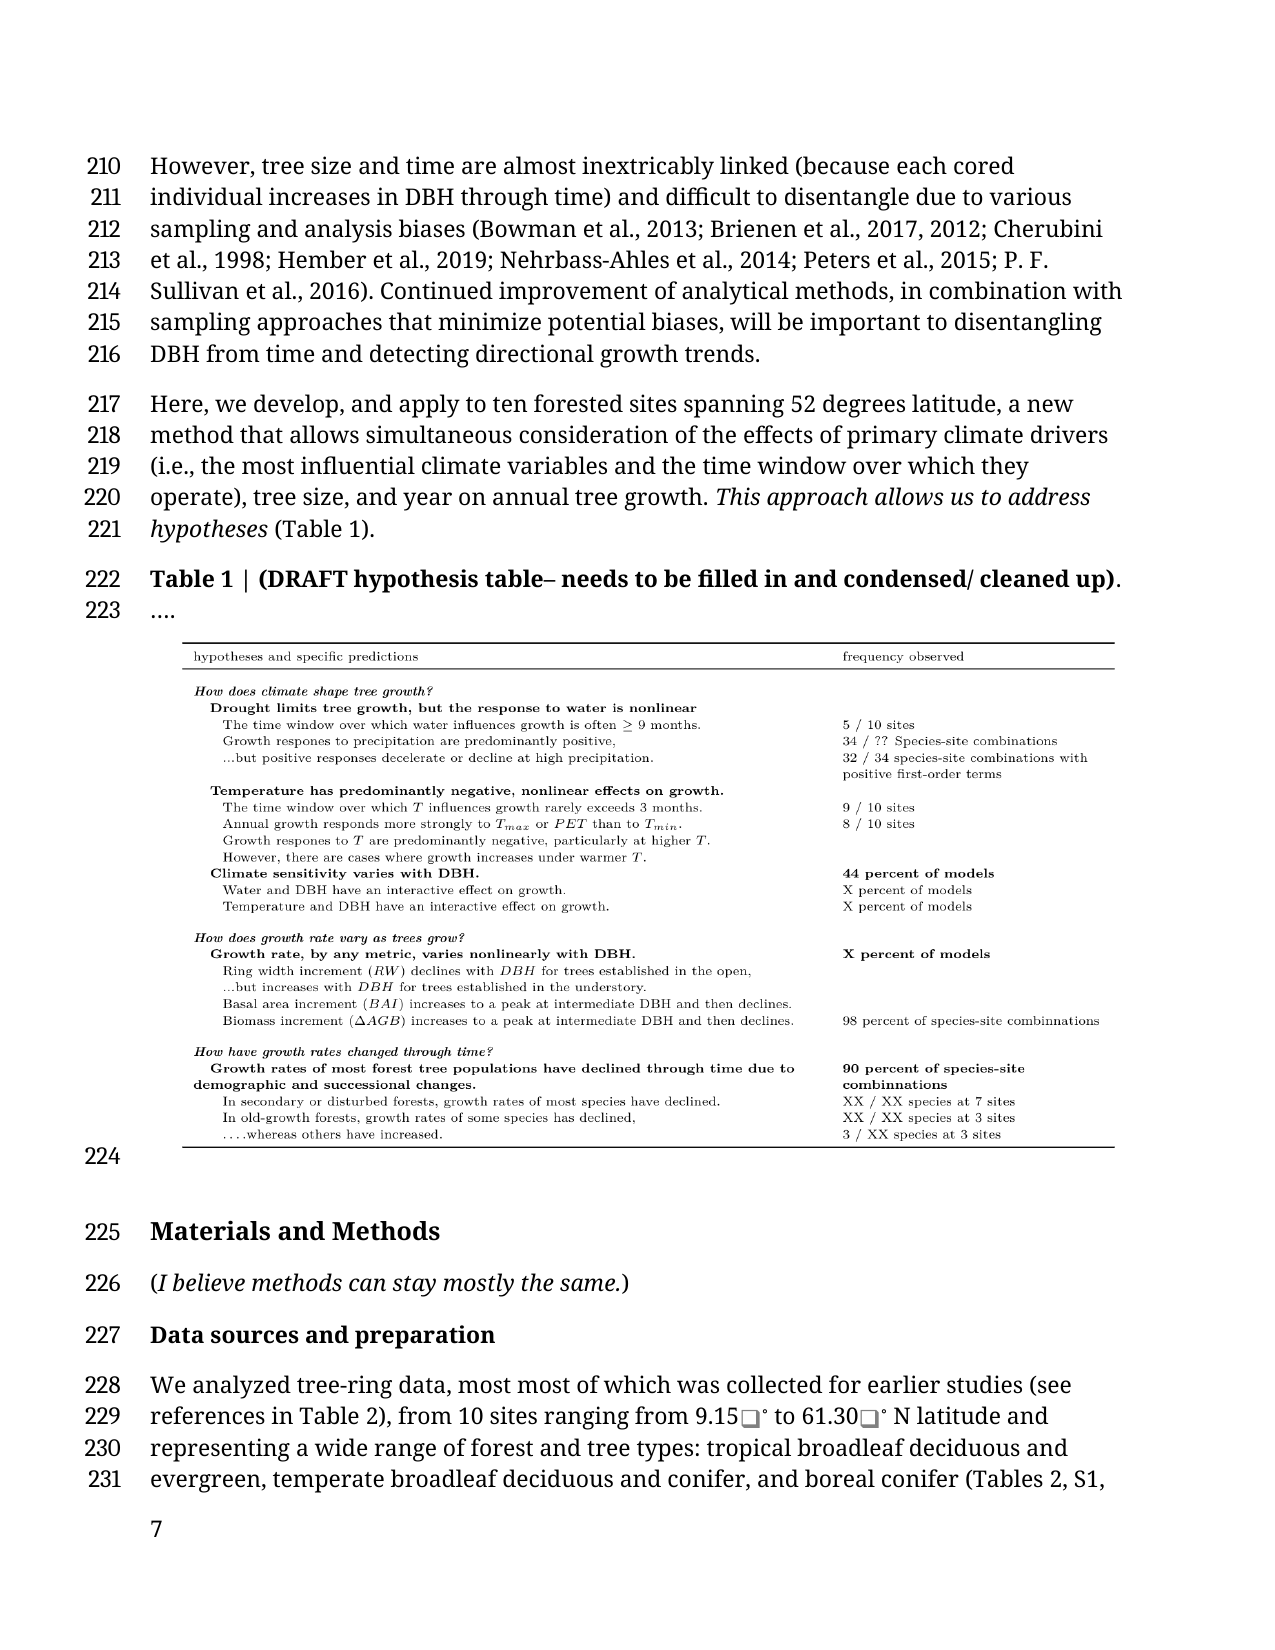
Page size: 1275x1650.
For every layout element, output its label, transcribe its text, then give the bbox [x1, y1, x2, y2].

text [150, 1369, 1125, 1494]
text Here, we develop, and apply to ten forested sites spanning 52 degrees latitude, a new method that allows simultaneous consideration of the effects of primary climate drivers (i.e., the most influential climate variables and the time window over which they operate), tree size, and year on annual tree growth. This approach allows us to address hypotheses (Table 1). [150, 387, 1125, 544]
subtitle Materials and Methods [150, 1214, 1125, 1248]
text (I believe methods can stay mostly the same.) [150, 1267, 1125, 1298]
subtitle Data sources and preparation [150, 1319, 1125, 1350]
picture [168, 625, 1144, 1164]
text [150, 150, 1125, 369]
